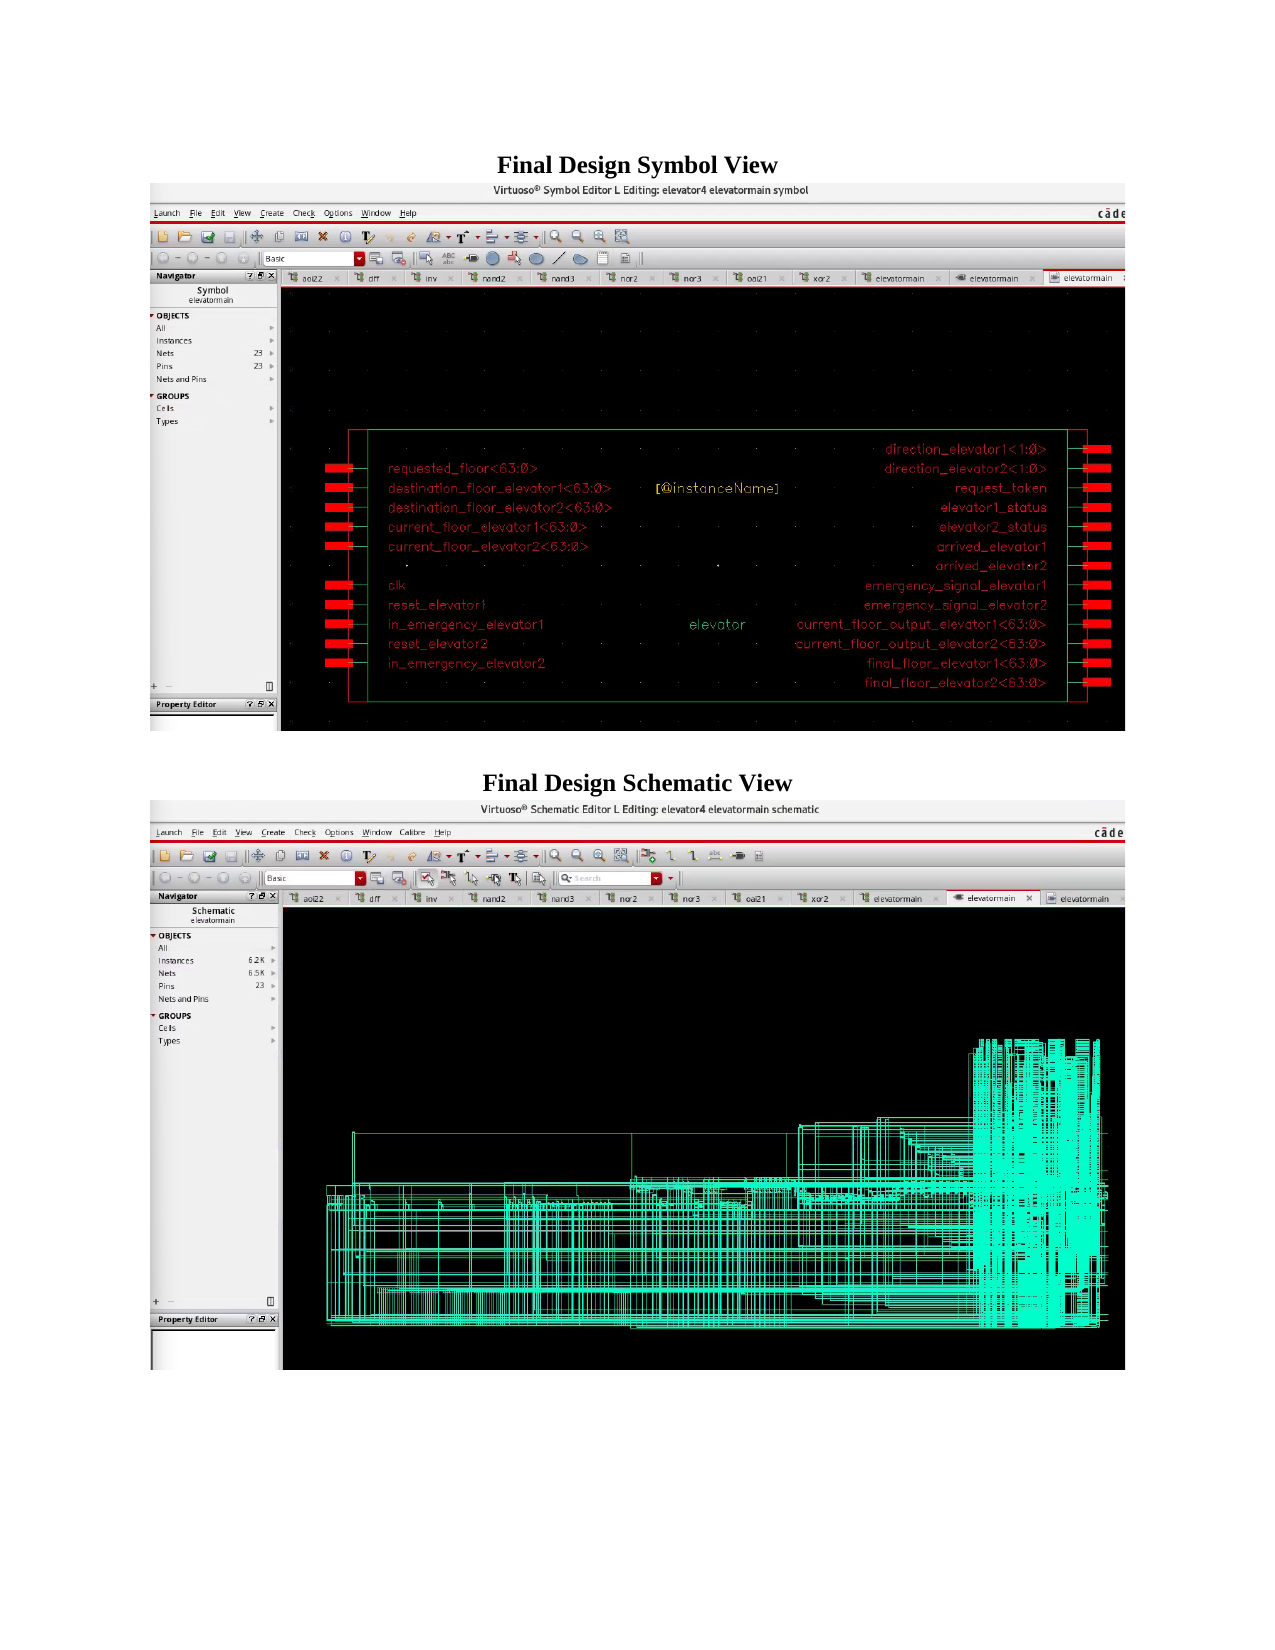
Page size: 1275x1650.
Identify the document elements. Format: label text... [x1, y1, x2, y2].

text Final Design Symbol View [150, 150, 1125, 179]
picture [150, 800, 1125, 1370]
text Final Design Schematic View [150, 768, 1125, 797]
picture [150, 183, 1125, 731]
